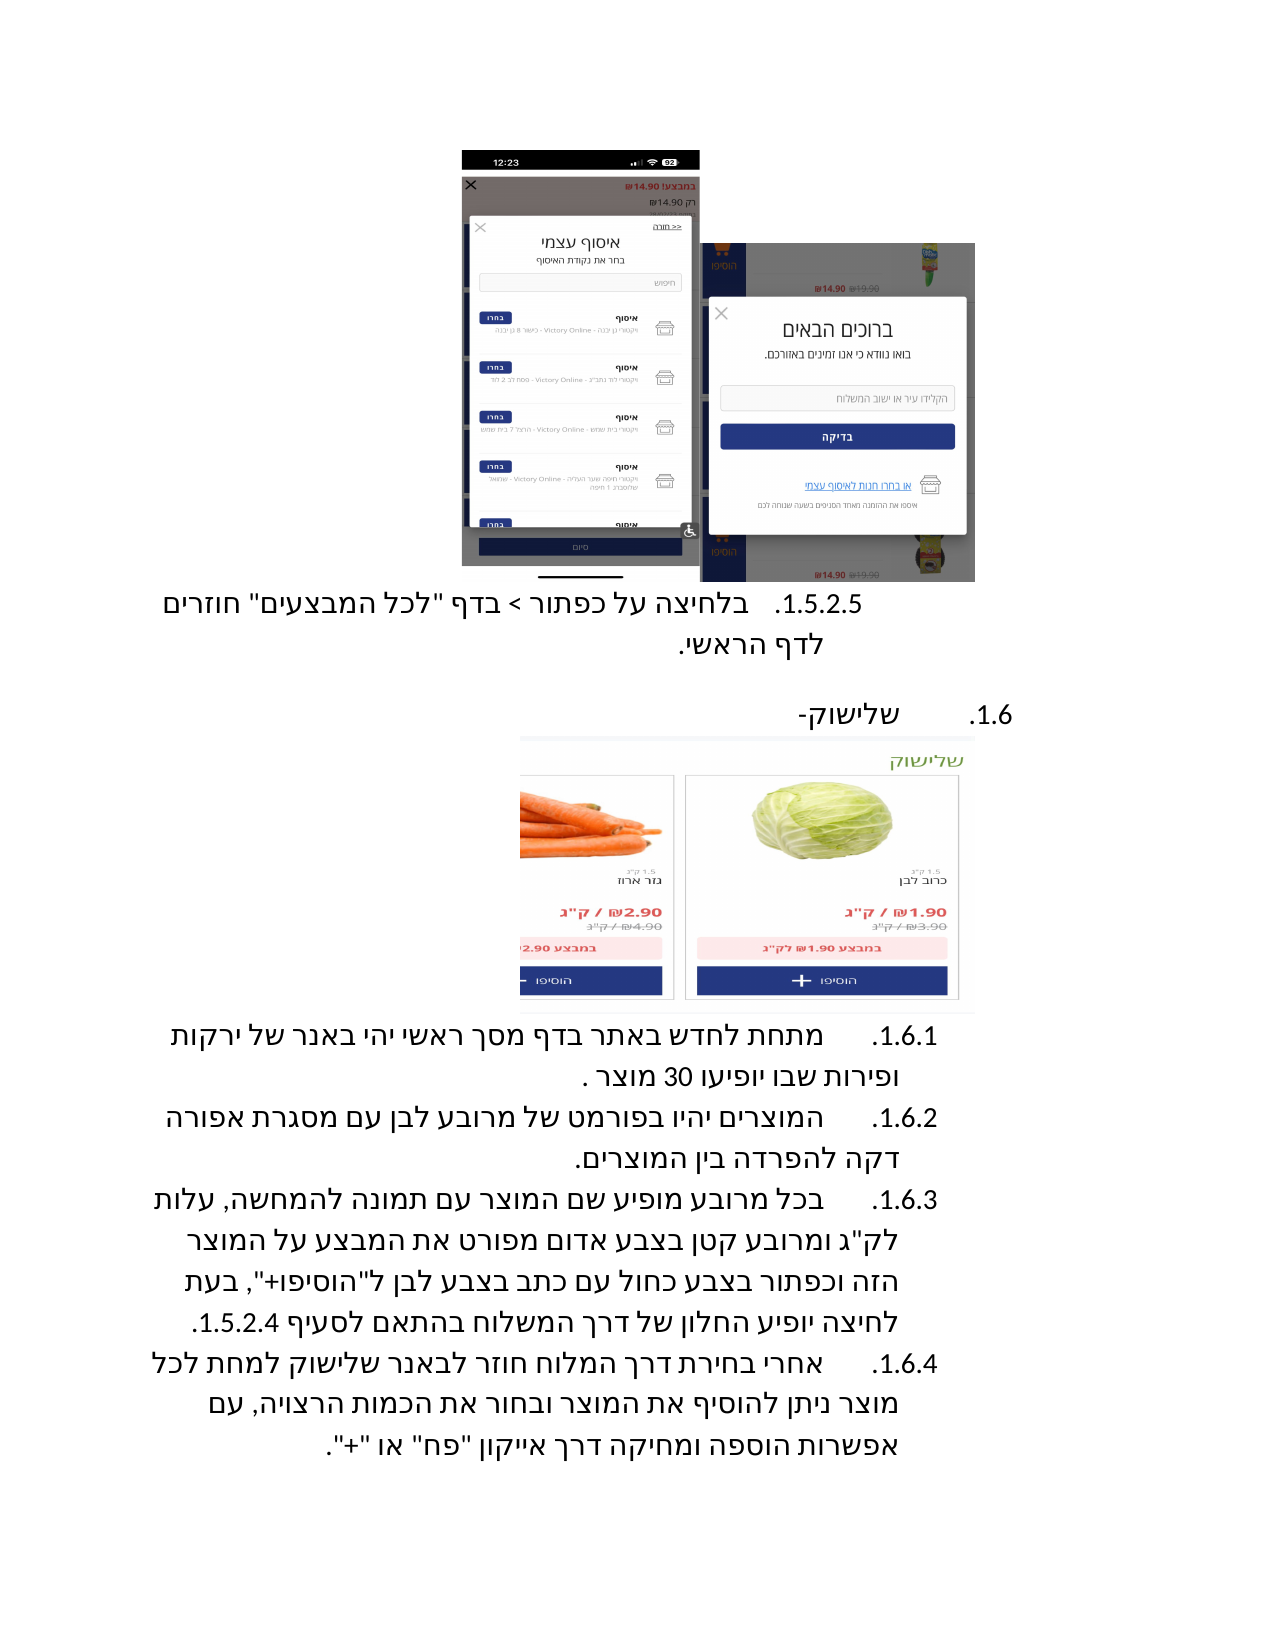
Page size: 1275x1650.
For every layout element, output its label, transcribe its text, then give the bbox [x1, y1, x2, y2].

list מתחת לחדש באתר בדף מסך ראשי יהי באנר של ירקות ופירות שבו יופיעו 30 מוצר . [150, 1017, 937, 1094]
list שלישוק- [150, 696, 1012, 731]
picture [520, 736, 975, 1014]
picture [461, 150, 975, 582]
list בלחיצה על כפתור > בדף "לכל המבצעים" חוזרים לדף הראשי. [150, 585, 862, 692]
list המוצרים יהיו בפורמט של מרובע לבן עם מסגרת אפורה דקה להפרדה בין המוצרים. [150, 1099, 937, 1176]
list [150, 1345, 937, 1462]
list בכל מרובע מופיע שם המוצר עם תמונה להמחשה, עלות לק"ג ומרובע קטן בצבע אדום מפורט את המבצע על המוצר הזה וכפתור בצבע כחול עם כתב בצבע לבן ל"הוסיפו+", בעת לחיצה יופיע החלון של דרך המשלוח בהתאם לסעיף 1.5.2.4. [150, 1181, 937, 1339]
